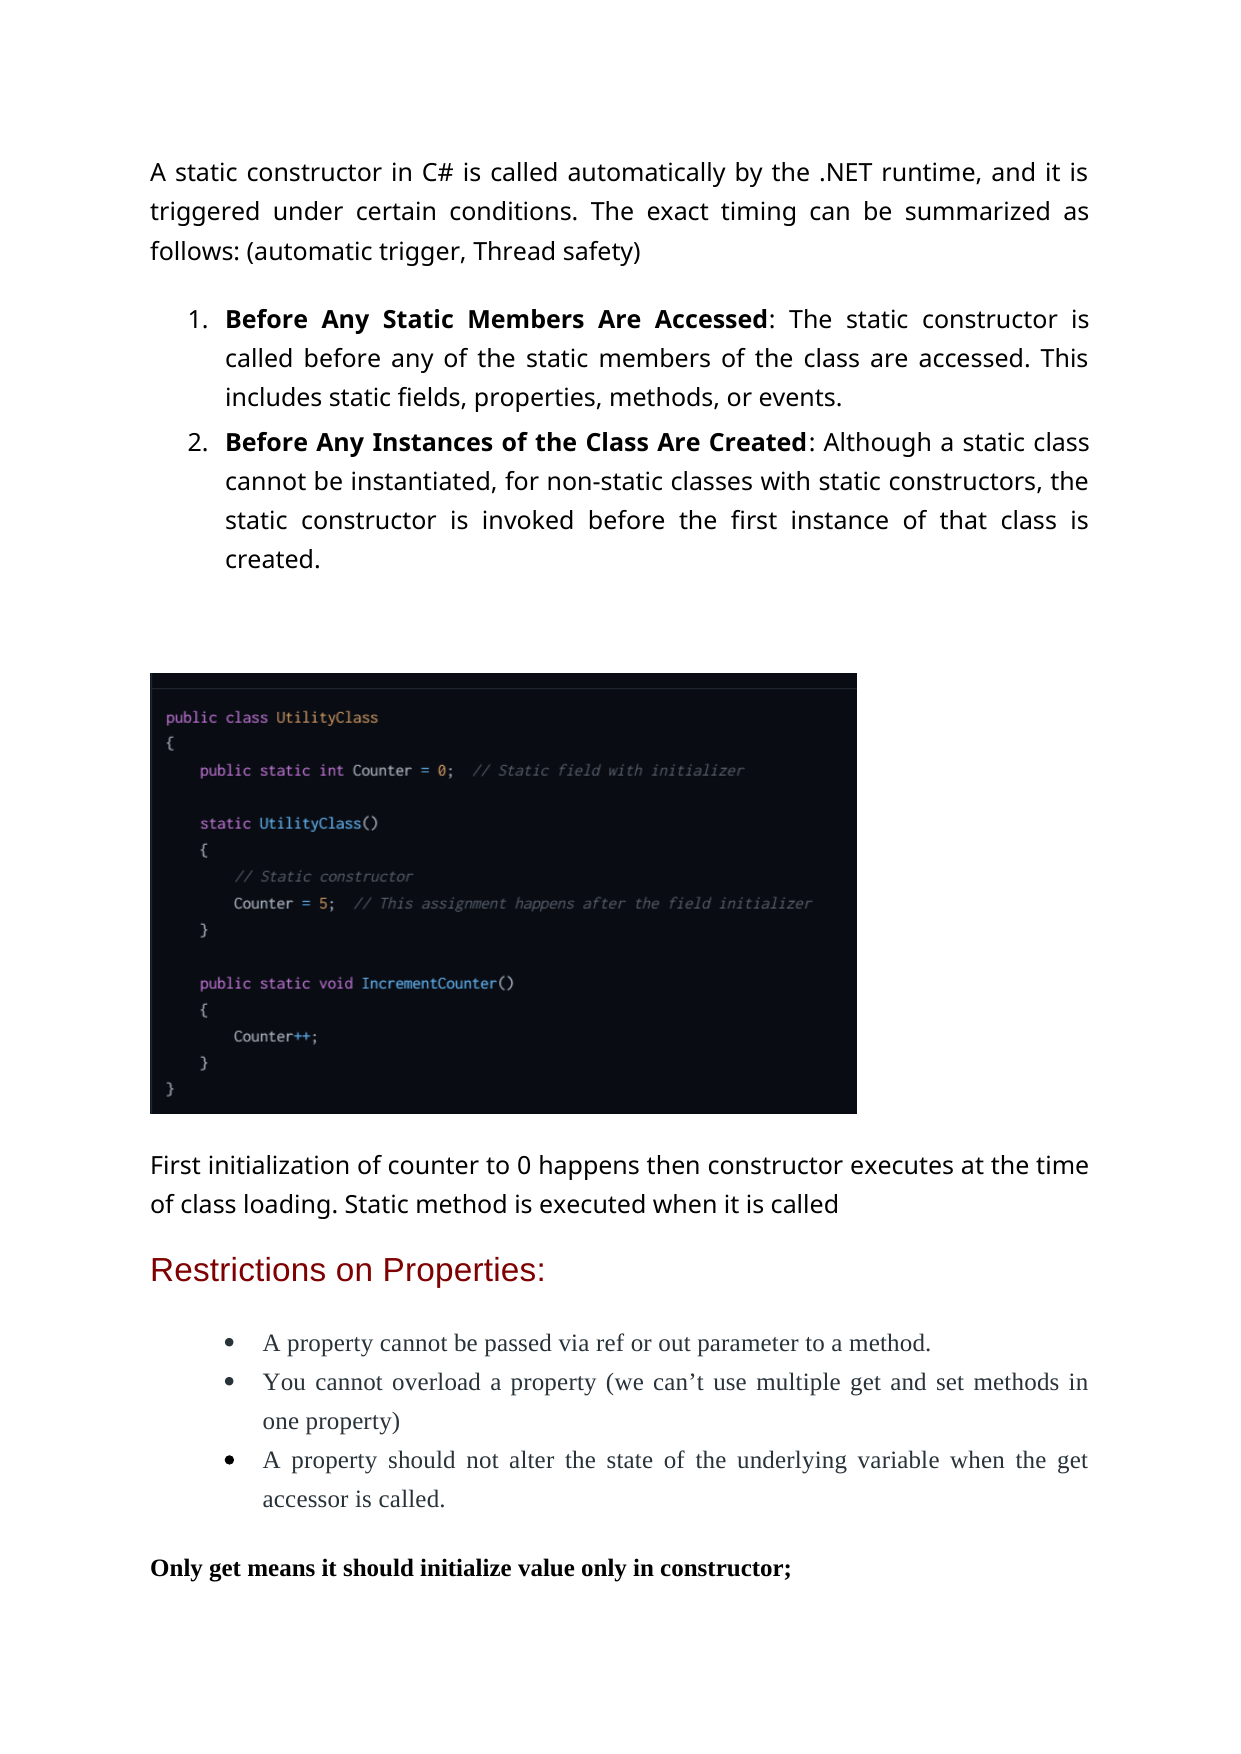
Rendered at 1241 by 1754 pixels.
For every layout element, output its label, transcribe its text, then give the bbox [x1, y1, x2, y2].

list A property should not alter the state of the underlying variable when the get accessor is called. [225, 1435, 1090, 1513]
list Before Any Static Members Are Accessed: The static constructor is called before any of the static members of the class are accessed. This includes static fields, properties, methods, or events. [187, 296, 1090, 413]
text A static constructor in C# is called automatically by the .NET runtime, and it is triggered under certain conditions. The exact timing can be summarized as follows: (automatic trigger, Thread safety) [150, 150, 1090, 267]
text Only get means it should initialize value only in constructor; [150, 1542, 1090, 1581]
text First initialization of counter to 0 happens then constructor executes at the time of class loading. Static method is executed when it is called [150, 1142, 1090, 1220]
text Restrictions on Properties: [150, 1249, 1090, 1289]
list Before Any Instances of the Class Are Created: Although a static class cannot be instantiated, for non-static classes with static constructors, the static constructor is invoked before the first instance of that class is created. [187, 420, 1090, 576]
picture [150, 673, 857, 1114]
list You cannot overload a property (we can’t use multiple get and set methods in one property) [225, 1357, 1090, 1435]
list A property cannot be passed via ref or out parameter to a method. [225, 1318, 1090, 1357]
